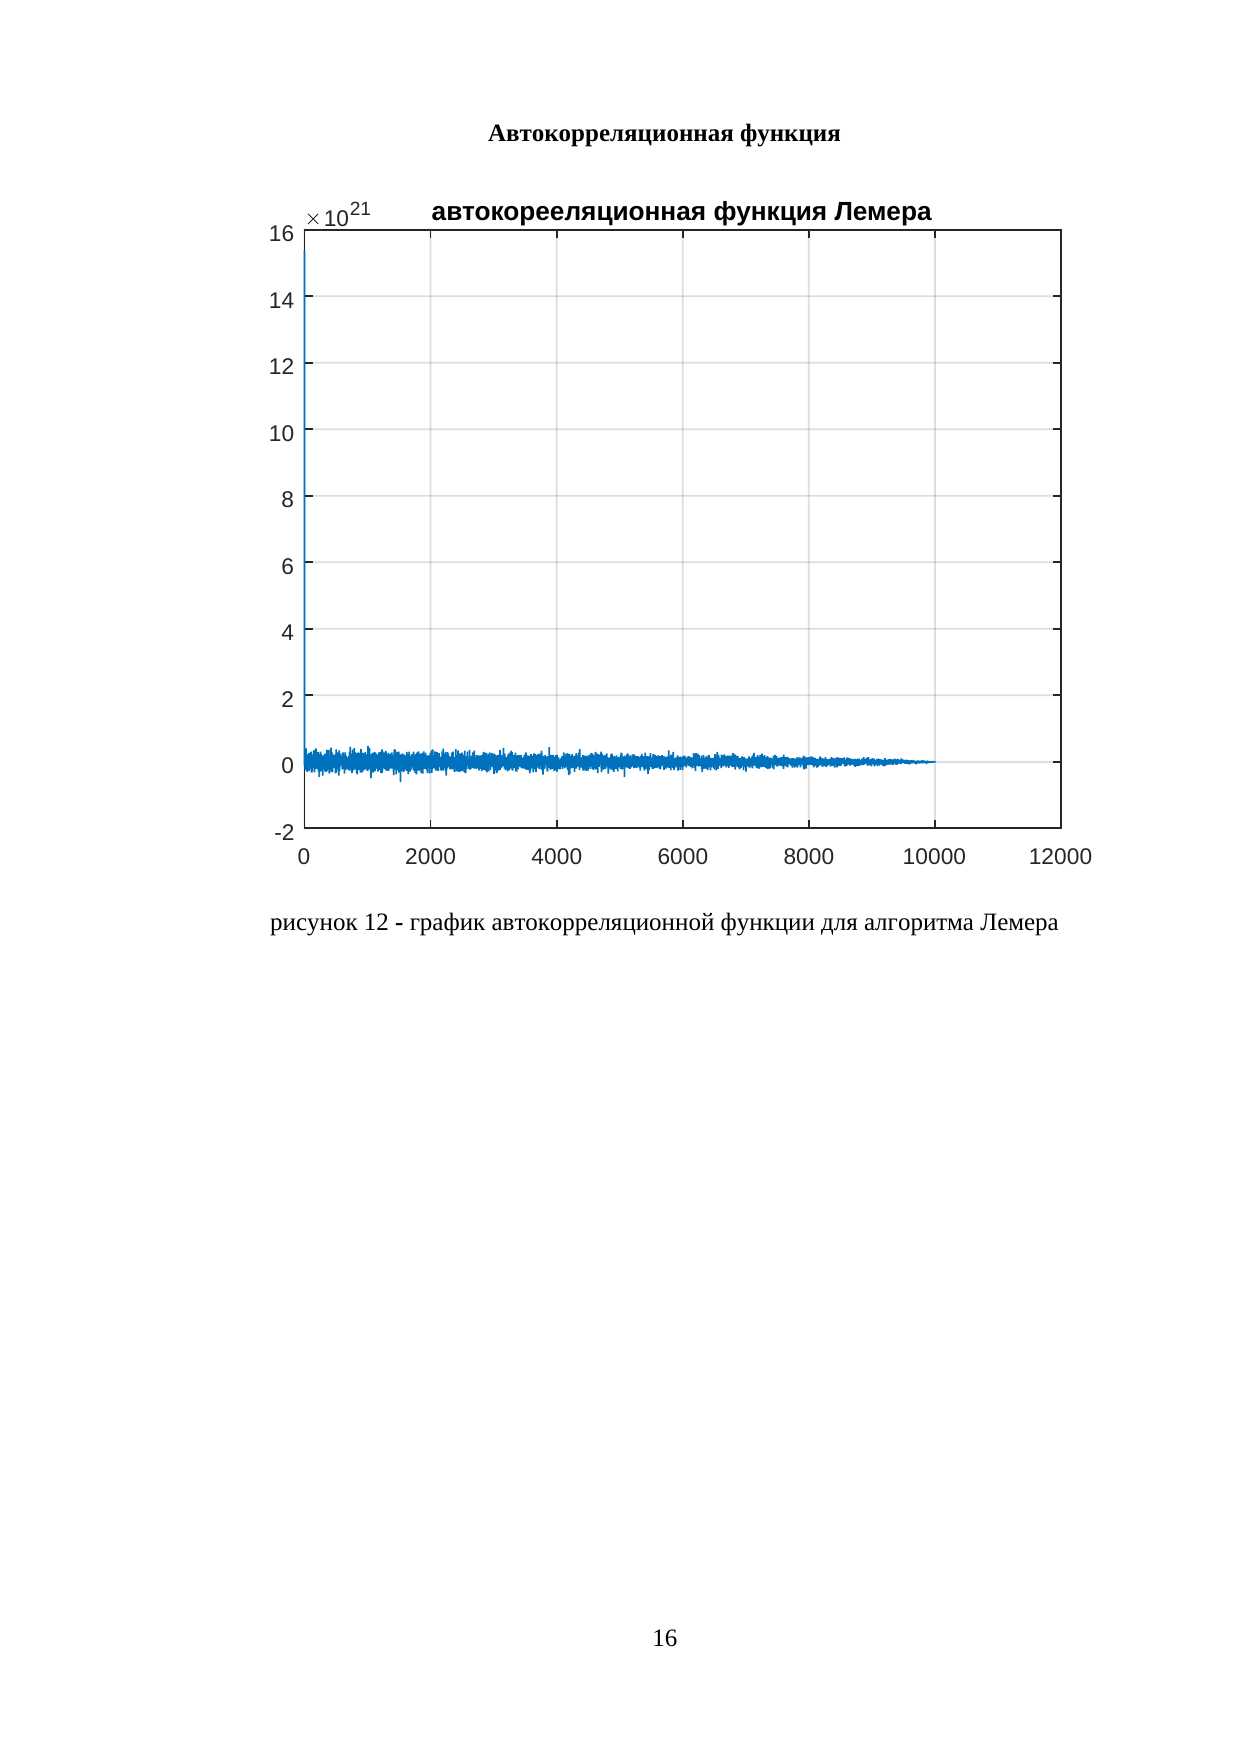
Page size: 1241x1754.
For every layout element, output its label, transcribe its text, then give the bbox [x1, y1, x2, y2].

text рисунок 12 - график автокорреляционной функции для алгоритма Лемера [177, 907, 1152, 936]
text Автокорреляционная функция [177, 118, 1152, 147]
